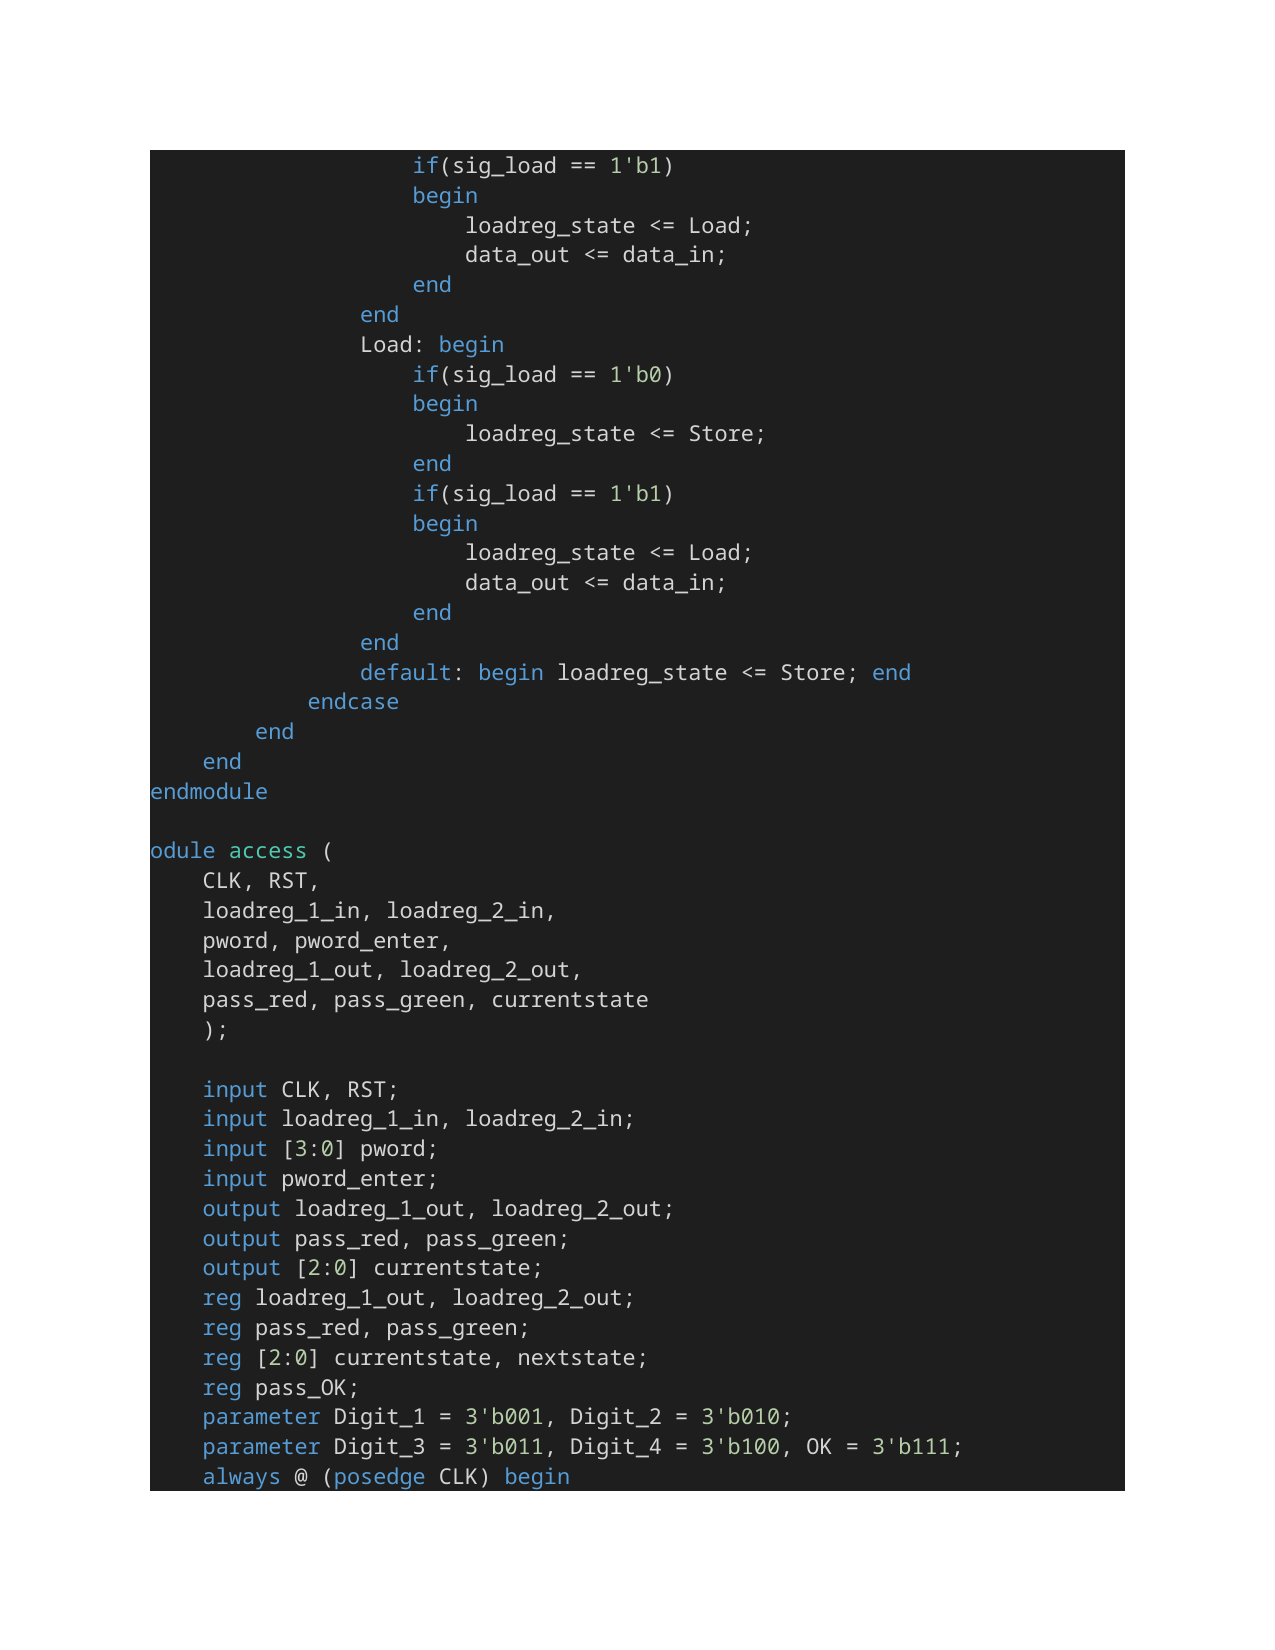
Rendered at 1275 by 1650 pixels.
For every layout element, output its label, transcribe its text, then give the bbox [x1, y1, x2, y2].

text output [2:0] currentstate; [150, 1252, 1125, 1282]
text end [150, 448, 1125, 478]
text input [3:0] pword; [150, 1133, 1125, 1163]
text reg pass_red, pass_green; [150, 1312, 1125, 1342]
text input pword_enter; [150, 1163, 1125, 1193]
text pass_red, pass_green, currentstate [150, 984, 1125, 1014]
text reg pass_OK; [150, 1371, 1125, 1401]
text end [150, 269, 1125, 299]
text CLK, RST, [150, 865, 1125, 895]
text loadreg_state <= Load; [150, 209, 1125, 239]
text end [150, 299, 1125, 329]
text if(sig_load == 1'b1) [150, 478, 1125, 507]
text loadreg_state <= Load; [150, 537, 1125, 567]
text data_out <= data_in; [150, 567, 1125, 597]
text data_out <= data_in; [150, 239, 1125, 269]
text parameter Digit_1 = 3'b001, Digit_2 = 3'b010; [150, 1401, 1125, 1431]
text if(sig_load == 1'b1) [150, 150, 1125, 180]
text if(sig_load == 1'b0) [150, 358, 1125, 388]
text begin [150, 388, 1125, 418]
text output pass_red, pass_green; [150, 1222, 1125, 1252]
text Load: begin [150, 329, 1125, 358]
text end [150, 746, 1125, 776]
text begin [150, 507, 1125, 537]
text loadreg_1_in, loadreg_2_in, [150, 895, 1125, 924]
text end [150, 597, 1125, 627]
text reg [2:0] currentstate, nextstate; [150, 1342, 1125, 1371]
text loadreg_1_out, loadreg_2_out, [150, 954, 1125, 984]
text endcase [150, 686, 1125, 716]
text always @ (posedge CLK) begin [150, 1461, 1125, 1491]
text input loadreg_1_in, loadreg_2_in; [150, 1103, 1125, 1133]
text parameter Digit_3 = 3'b011, Digit_4 = 3'b100, OK = 3'b111; [150, 1431, 1125, 1461]
text pword, pword_enter, [150, 924, 1125, 954]
text input CLK, RST; [150, 1073, 1125, 1103]
text begin [150, 180, 1125, 209]
text ); [150, 1014, 1125, 1044]
text end [150, 716, 1125, 746]
text odule access ( [150, 835, 1125, 865]
text default: begin loadreg_state <= Store; end [150, 656, 1125, 686]
text output loadreg_1_out, loadreg_2_out; [150, 1193, 1125, 1222]
text end [150, 627, 1125, 656]
text loadreg_state <= Store; [150, 418, 1125, 448]
text reg loadreg_1_out, loadreg_2_out; [150, 1282, 1125, 1312]
text endmodule [150, 776, 1125, 805]
